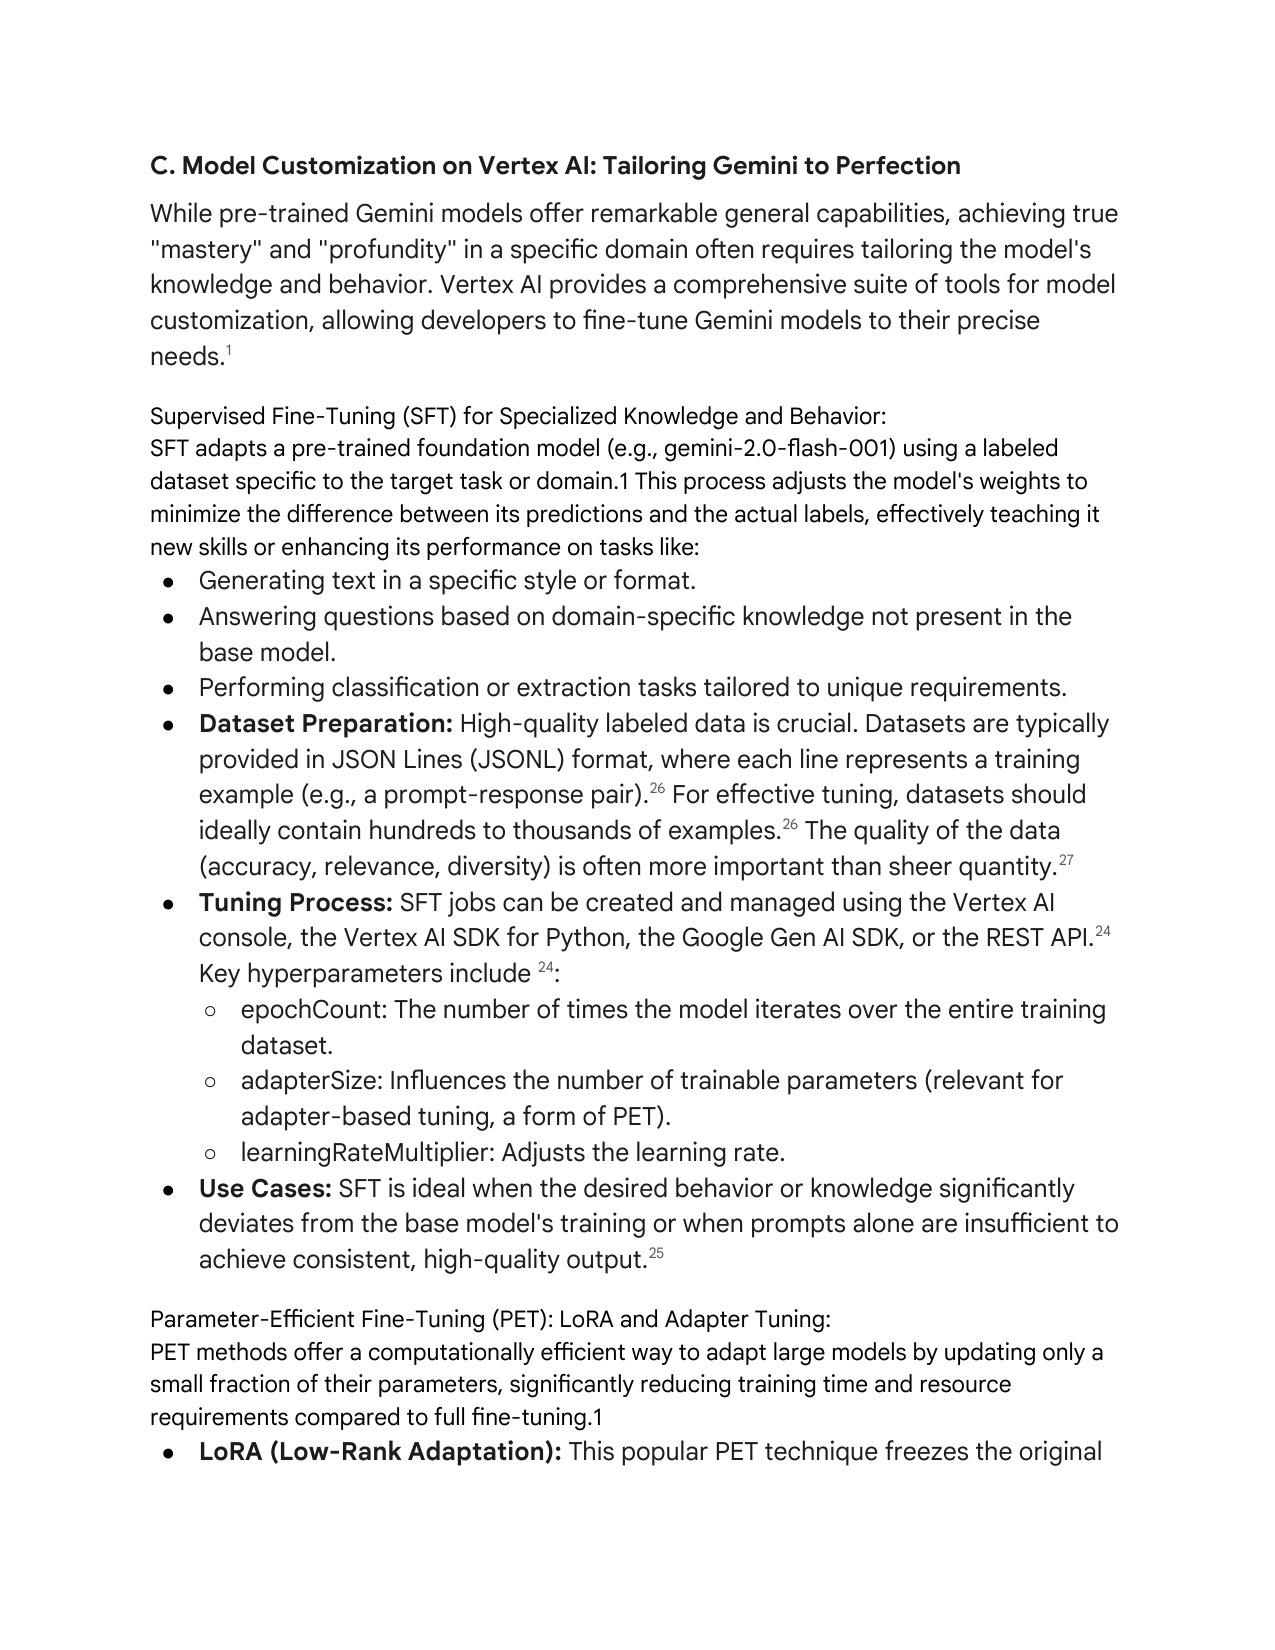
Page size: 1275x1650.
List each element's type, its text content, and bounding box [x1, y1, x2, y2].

subtitle C. Model Customization on Vertex AI: Tailoring Gemini to Perfection [150, 150, 1125, 181]
text SFT adapts a pre-trained foundation model (e.g., gemini-2.0-flash-001) using a labeled dataset specific to the target task or domain.1 This process adjusts the model's weights to minimize the difference between its predictions and the actual labels, effectively teaching it new skills or enhancing its performance on tasks like: [150, 434, 1125, 561]
list epochCount: The number of times the model iterates over the entire training dataset. [203, 994, 1125, 1061]
text Supervised Fine-Tuning (SFT) for Specialized Knowledge and Behavior: [150, 402, 1125, 431]
list Generating text in a specific style or format. [161, 565, 1125, 597]
text While pre-trained Gemini models offer remarkable general capabilities, achieving true "mastery" and "profundity" in a specific domain often requires tailoring the model's knowledge and behavior. Vertex AI provides a comprehensive suite of tools for model customization, allowing developers to fine-tune Gemini models to their precise needs.1 [150, 198, 1125, 372]
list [161, 1436, 1125, 1467]
list Dataset Preparation: High-quality labeled data is crucial. Datasets are typically provided in JSON Lines (JSONL) format, where each line represents a training example (e.g., a prompt-response pair).26 For effective tuning, datasets should ideally contain hundreds to thousands of examples.26 The quality of the data (accuracy, relevance, diversity) is often more important than sheer quantity.27 [161, 708, 1125, 883]
list Tuning Process: SFT jobs can be created and managed using the Vertex AI console, the Vertex AI SDK for Python, the Google Gen AI SDK, or the REST API.24 Key hyperparameters include 24: [161, 887, 1125, 990]
list learningRateMultiplier: Adjusts the learning rate. [203, 1137, 1125, 1168]
list adapterSize: Influences the number of trainable parameters (relevant for adapter-based tuning, a form of PET). [203, 1066, 1125, 1133]
text PET methods offer a computationally efficient way to adapt large models by updating only a small fraction of their parameters, significantly reducing training time and resource requirements compared to full fine-tuning.1 [150, 1338, 1125, 1432]
text Parameter-Efficient Fine-Tuning (PET): LoRA and Adapter Tuning: [150, 1305, 1125, 1334]
list Use Cases: SFT is ideal when the desired behavior or knowledge significantly deviates from the base model's training or when prompts alone are insufficient to achieve consistent, high-quality output.25 [161, 1173, 1125, 1276]
list Answering questions based on domain-specific knowledge not present in the base model. [161, 601, 1125, 668]
list Performing classification or extraction tasks tailored to unique requirements. [161, 673, 1125, 704]
